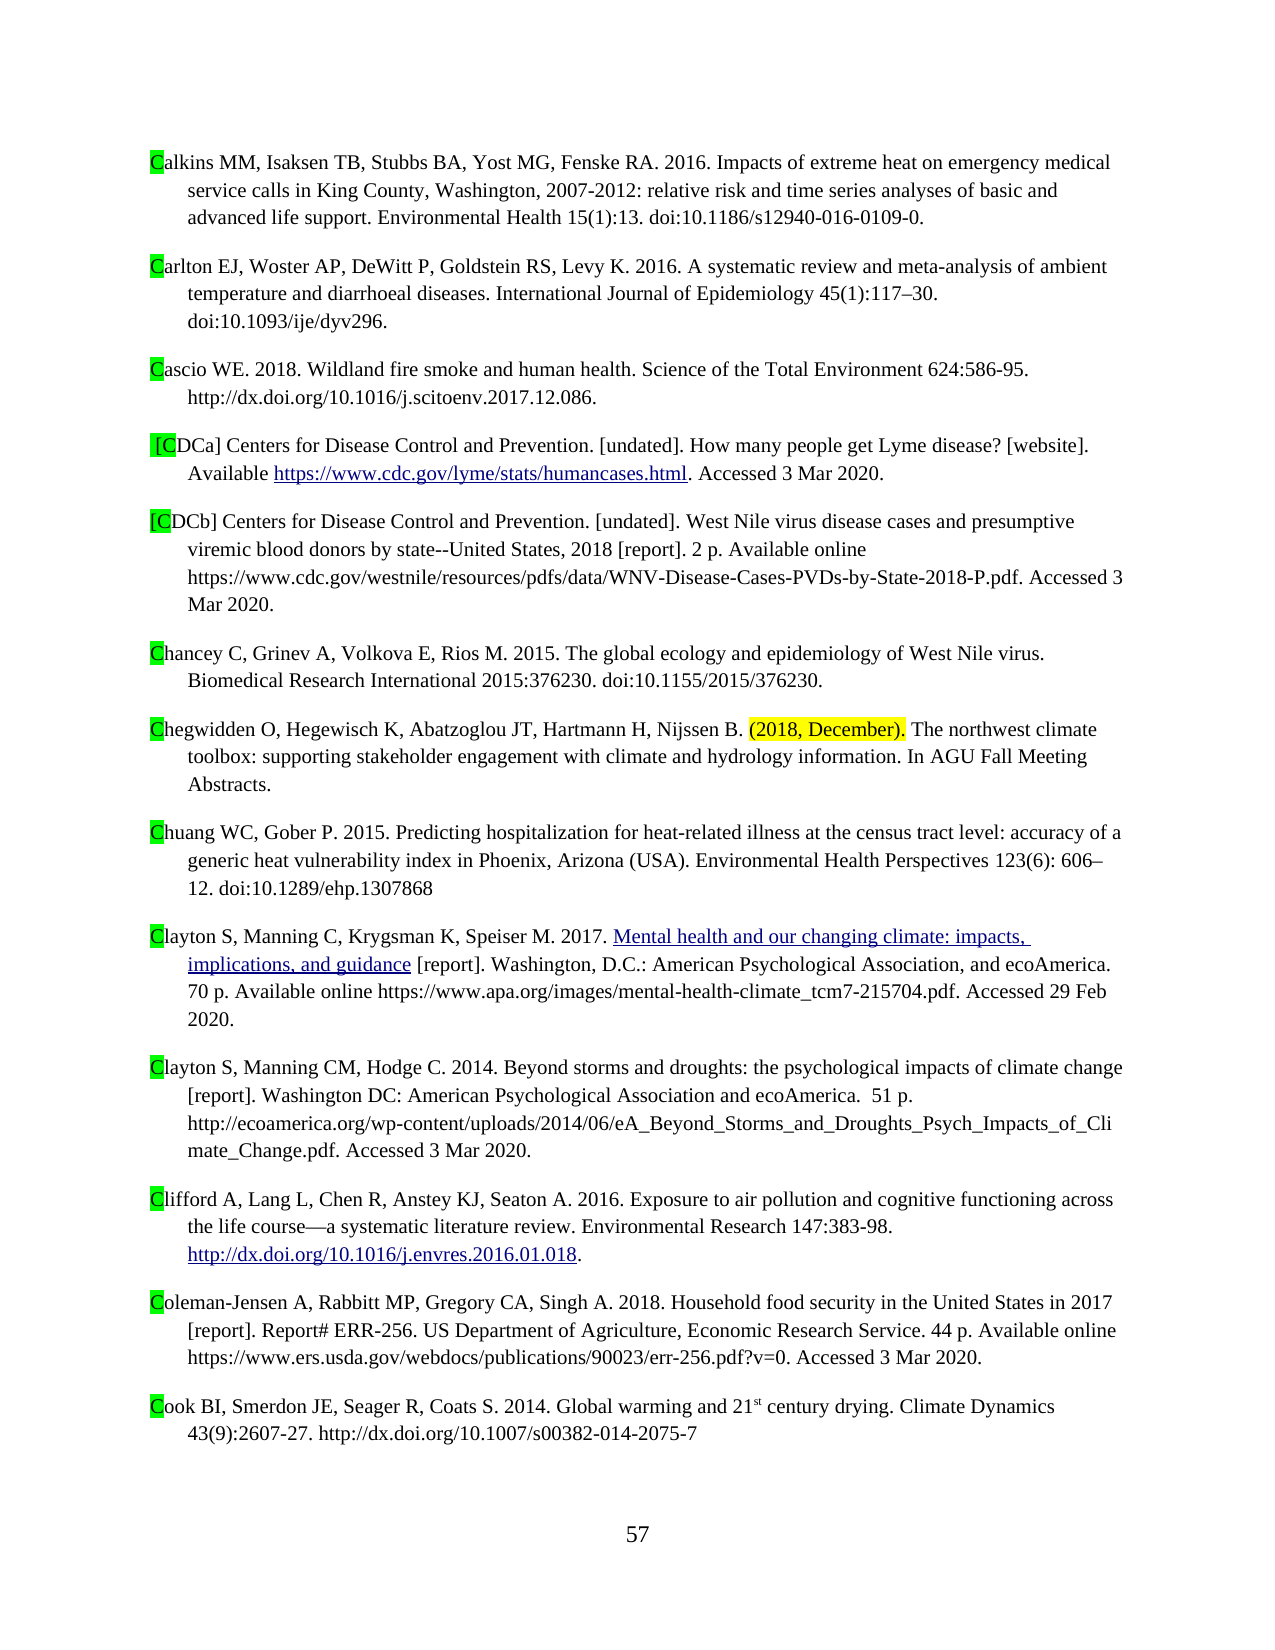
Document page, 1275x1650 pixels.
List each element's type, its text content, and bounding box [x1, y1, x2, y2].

text Chuang WC, Gober P. 2015. Predicting hospitalization for heat-related illness at the census tract level: accuracy of a generic heat vulnerability index in Phoenix, Arizona (USA). Environmental Health Perspectives 123(6): 606–12. doi:10.1289/ehp.1307868 [150, 820, 1125, 899]
text Calkins MM, Isaksen TB, Stubbs BA, Yost MG, Fenske RA. 2016. Impacts of extreme heat on emergency medical service calls in King County, Washington, 2007-2012: relative risk and time series analyses of basic and advanced life support. Environmental Health 15(1):13. doi:10.1186/s12940-016-0109-0. [150, 150, 1125, 229]
text Cook BI, Smerdon JE, Seager R, Coats S. 2014. Global warming and 21st century drying. Climate Dynamics 43(9):2607-27. http://dx.doi.org/10.1007/s00382-014-2075-7 [150, 1394, 1125, 1445]
text Clayton S, Manning C, Krygsman K, Speiser M. 2017. Mental health and our changing climate: impacts, implications, and guidance [report]. Washington, D.C.: American Psychological Association, and ecoAmerica. 70 p. Available online https://www.apa.org/images/mental-health-climate_tcm7-215704.pdf. Accessed 29 Feb 2020. [150, 924, 1125, 1031]
text Clifford A, Lang L, Chen R, Anstey KJ, Seaton A. 2016. Exposure to air pollution and cognitive functioning across the life course—a systematic literature review. Environmental Research 147:383-98. http://dx.doi.org/10.1016/j.envres.2016.01.018. [150, 1186, 1125, 1266]
text [CDCb] Centers for Disease Control and Prevention. [undated]. West Nile virus disease cases and presumptive viremic blood donors by state--United States, 2018 [report]. 2 p. Available online https://www.cdc.gov/westnile/resources/pdfs/data/WNV-Disease-Cases-PVDs-by-State-2018-P.pdf. Accessed 3 Mar 2020. [150, 509, 1125, 616]
text Clayton S, Manning CM, Hodge C. 2014. Beyond storms and droughts: the psychological impacts of climate change [report]. Washington DC: American Psychological Association and ecoAmerica. 51 p. http://ecoamerica.org/wp-content/uploads/2014/06/eA_Beyond_Storms_and_Droughts_Psych_Impacts_of_Climate_Change.pdf. Accessed 3 Mar 2020. [150, 1055, 1125, 1162]
text Chegwidden O, Hegewisch K, Abatzoglou JT, Hartmann H, Nijssen B. (2018, December). The northwest climate toolbox: supporting stakeholder engagement with climate and hydrology information. In AGU Fall Meeting Abstracts. [150, 717, 1125, 796]
text Chancey C, Grinev A, Volkova E, Rios M. 2015. The global ecology and epidemiology of West Nile virus. Biomedical Research International 2015:376230. doi:10.1155/2015/376230. [150, 641, 1125, 692]
text [CDCa] Centers for Disease Control and Prevention. [undated]. How many people get Lyme disease? [website]. Available https://www.cdc.gov/lyme/stats/humancases.html. Accessed 3 Mar 2020. [150, 433, 1125, 485]
text Cascio WE. 2018. Wildland fire smoke and human health. Science of the Total Environment 624:586-95. http://dx.doi.org/10.1016/j.scitoenv.2017.12.086. [150, 357, 1125, 409]
text Carlton EJ, Woster AP, DeWitt P, Goldstein RS, Levy K. 2016. A systematic review and meta-analysis of ambient temperature and diarrhoeal diseases. International Journal of Epidemiology 45(1):117–30. doi:10.1093/ije/dyv296. [150, 254, 1125, 333]
text Coleman-Jensen A, Rabbitt MP, Gregory CA, Singh A. 2018. Household food security in the United States in 2017 [report]. Report# ERR-256. US Department of Agriculture, Economic Research Service. 44 p. Available online https://www.ers.usda.gov/webdocs/publications/90023/err-256.pdf?v=0. Accessed 3 Mar 2020. [150, 1290, 1125, 1369]
